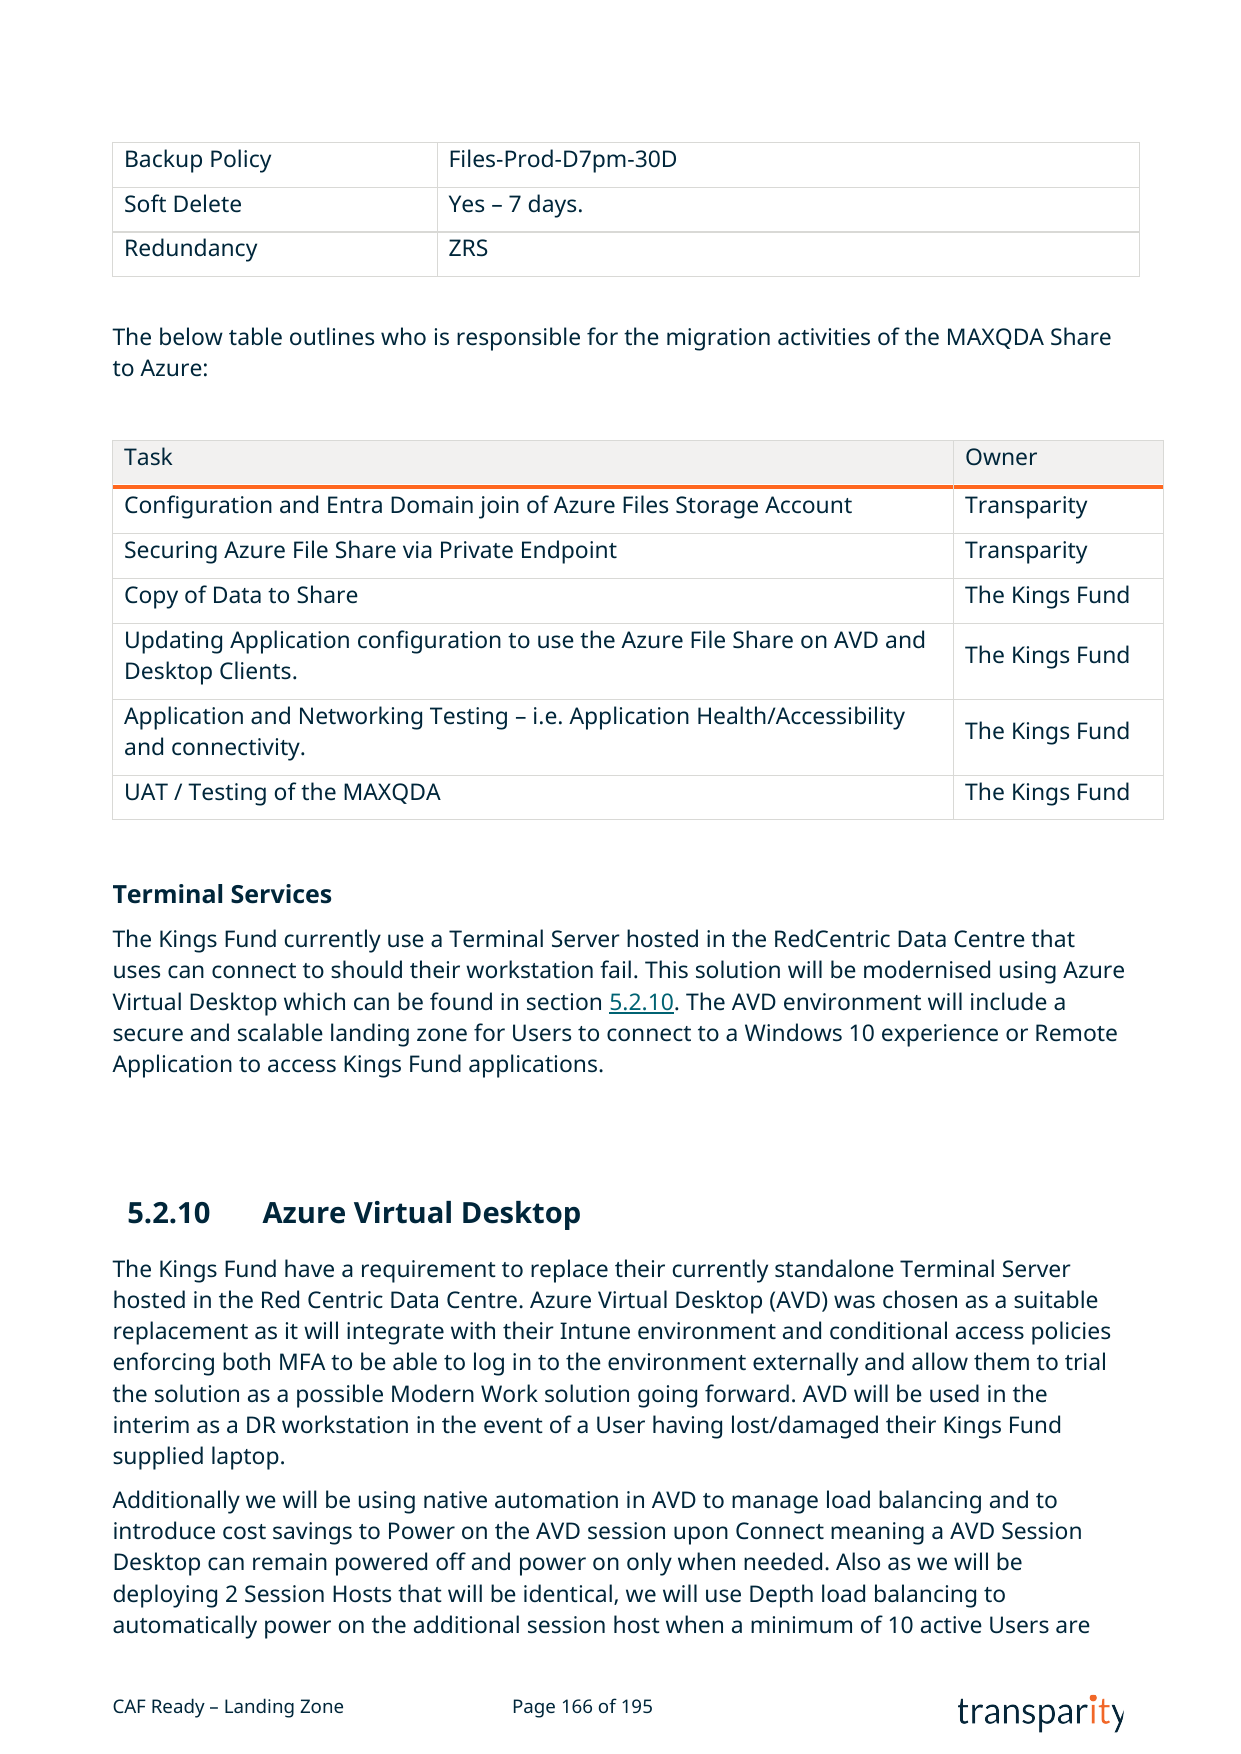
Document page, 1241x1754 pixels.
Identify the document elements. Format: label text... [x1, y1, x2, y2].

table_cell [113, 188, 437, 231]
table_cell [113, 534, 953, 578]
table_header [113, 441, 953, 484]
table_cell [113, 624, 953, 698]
picture [957, 1694, 1124, 1733]
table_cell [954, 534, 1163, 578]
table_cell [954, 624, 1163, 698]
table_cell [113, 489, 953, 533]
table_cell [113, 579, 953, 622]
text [112, 1484, 1128, 1640]
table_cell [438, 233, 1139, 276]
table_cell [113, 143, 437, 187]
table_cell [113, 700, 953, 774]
text The Kings Fund currently use a Terminal Server hosted in the RedCentric Data Centre that uses can connect to should their workstation fail. This solution will be modernised using Azure Virtual Desktop which can be found in section 5.2.10. The AVD environment will include a secure and scalable landing zone for Users to connect to a Windows 10 experience or Remote Application to access Kings Fund applications. [112, 923, 1128, 1079]
subtitle Azure Virtual Desktop [127, 1192, 1128, 1232]
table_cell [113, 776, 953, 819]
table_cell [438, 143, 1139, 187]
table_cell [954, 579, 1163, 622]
text The below table outlines who is responsible for the migration activities of the MAXQDA Share to Azure: [112, 321, 1128, 383]
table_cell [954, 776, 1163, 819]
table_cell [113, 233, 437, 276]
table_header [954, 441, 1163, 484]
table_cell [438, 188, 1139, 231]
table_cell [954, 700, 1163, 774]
text The Kings Fund have a requirement to replace their currently standalone Terminal Server hosted in the Red Centric Data Centre. Azure Virtual Desktop (AVD) was chosen as a suitable replacement as it will integrate with their Intune environment and conditional access policies enforcing both MFA to be able to log in to the environment externally and allow them to trial the solution as a possible Modern Work solution going forward. AVD will be used in the interim as a DR workstation in the event of a User having lost/damaged their Kings Fund supplied laptop. [112, 1252, 1128, 1471]
subtitle Terminal Services [112, 877, 1128, 911]
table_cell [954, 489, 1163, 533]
